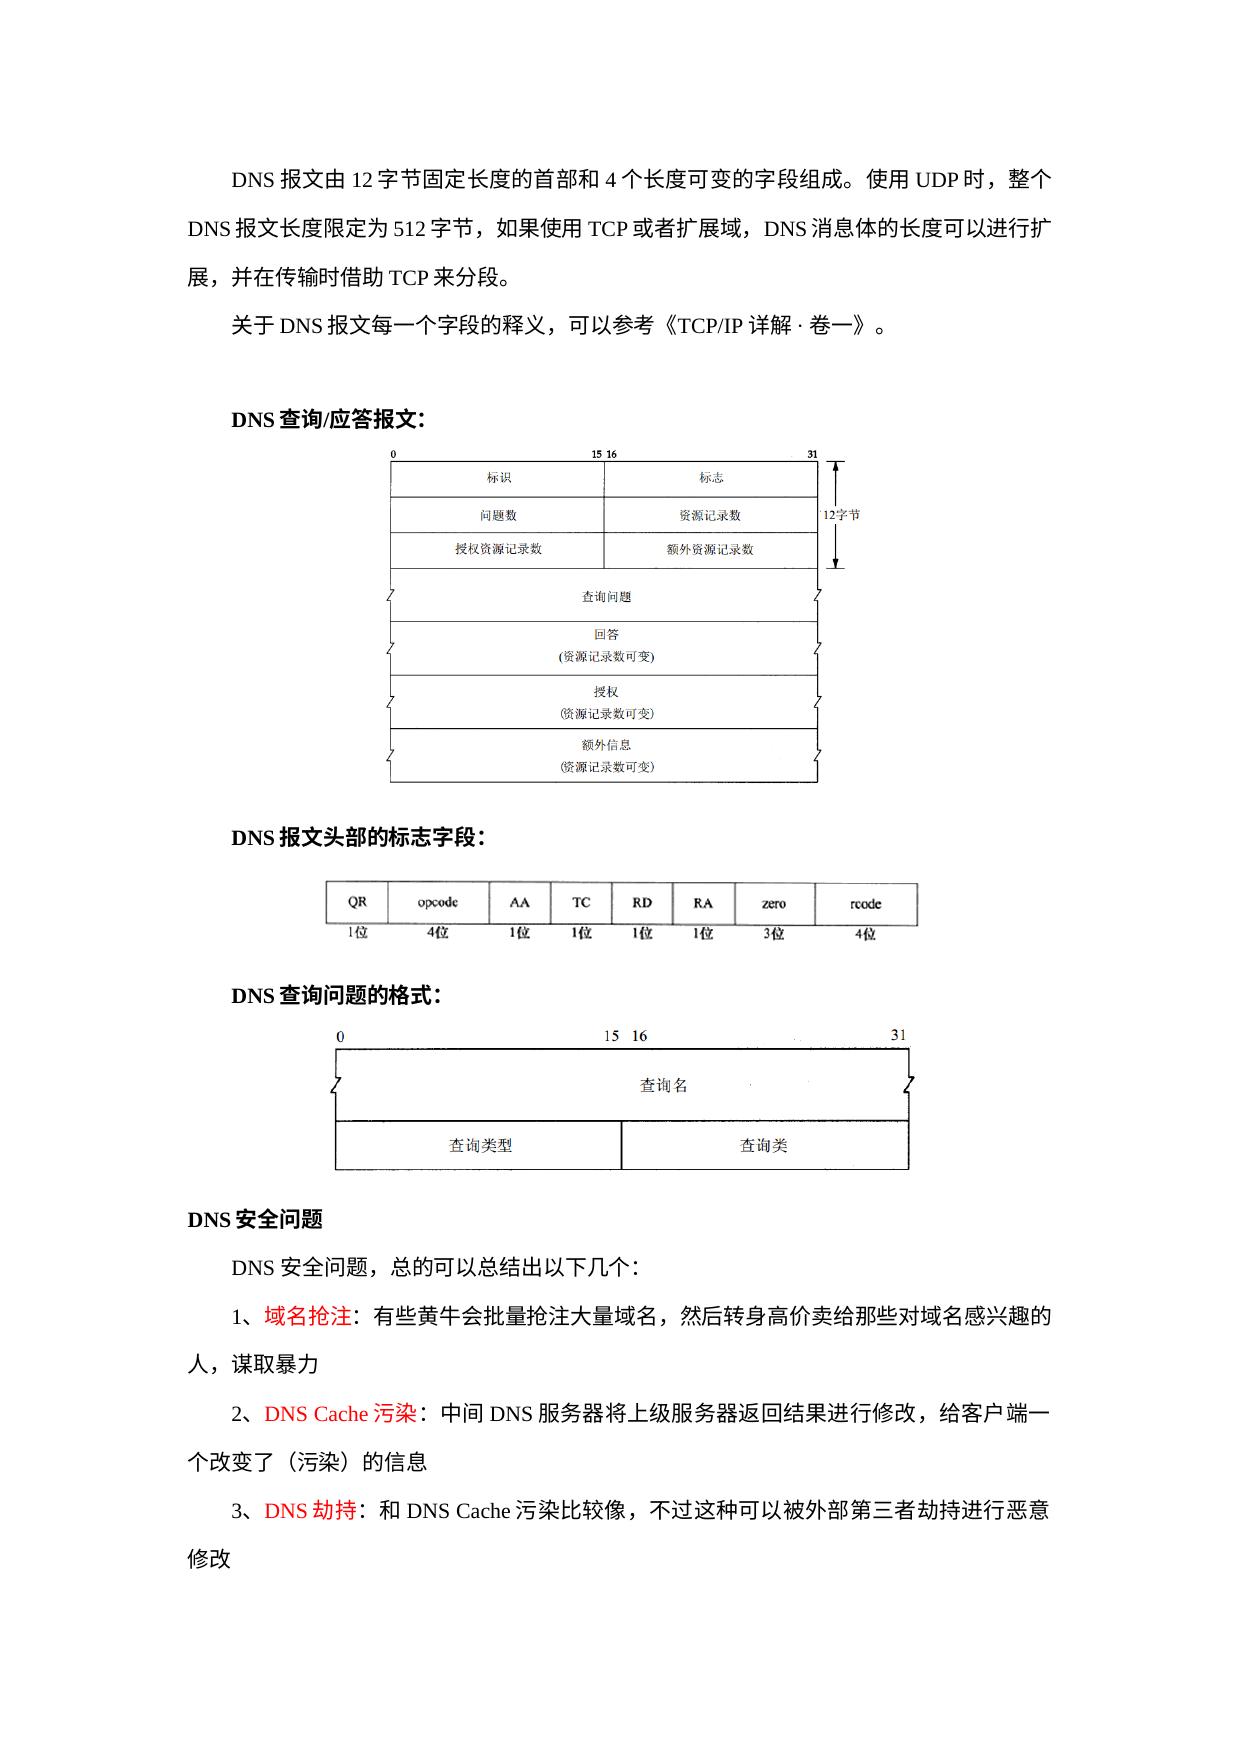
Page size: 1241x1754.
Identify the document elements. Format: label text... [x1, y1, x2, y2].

text DNS查询问题的格式： [187, 978, 1053, 1011]
list DNS Cache污染：中间DNS服务器将上级服务器返回结果进行修改，给客户端一个改变了（污染）的信息 [187, 1395, 1053, 1477]
picture [312, 868, 928, 943]
text DNS报文由12字节固定长度的首部和4个长度可变的字段组成。使用UDP时，整个DNS报文长度限定为512字节，如果使用TCP或者扩展域，DNS消息体的长度可以进行扩展，并在传输时借助TCP来分段。 [187, 162, 1053, 292]
picture [377, 449, 864, 791]
list DNS劫持：和DNS Cache污染比较像，不过这种可以被外部第三者劫持进行恶意修改 [187, 1492, 1053, 1574]
text 关于DNS报文每一个字段的释义，可以参考《TCP/IP 详解 · 卷一》。 [187, 308, 1053, 340]
text DNS报文头部的标志字段： [187, 820, 1053, 852]
list 域名抢注：有些黄牛会批量抢注大量域名，然后转身高价卖给那些对域名感兴趣的人，谋取暴力 [187, 1298, 1053, 1379]
text DNS 安全问题，总的可以总结出以下几个： [187, 1250, 1053, 1282]
picture [318, 1026, 922, 1176]
text DNS查询/应答报文： [187, 401, 1053, 434]
subtitle DNS安全问题 [187, 1202, 1053, 1234]
